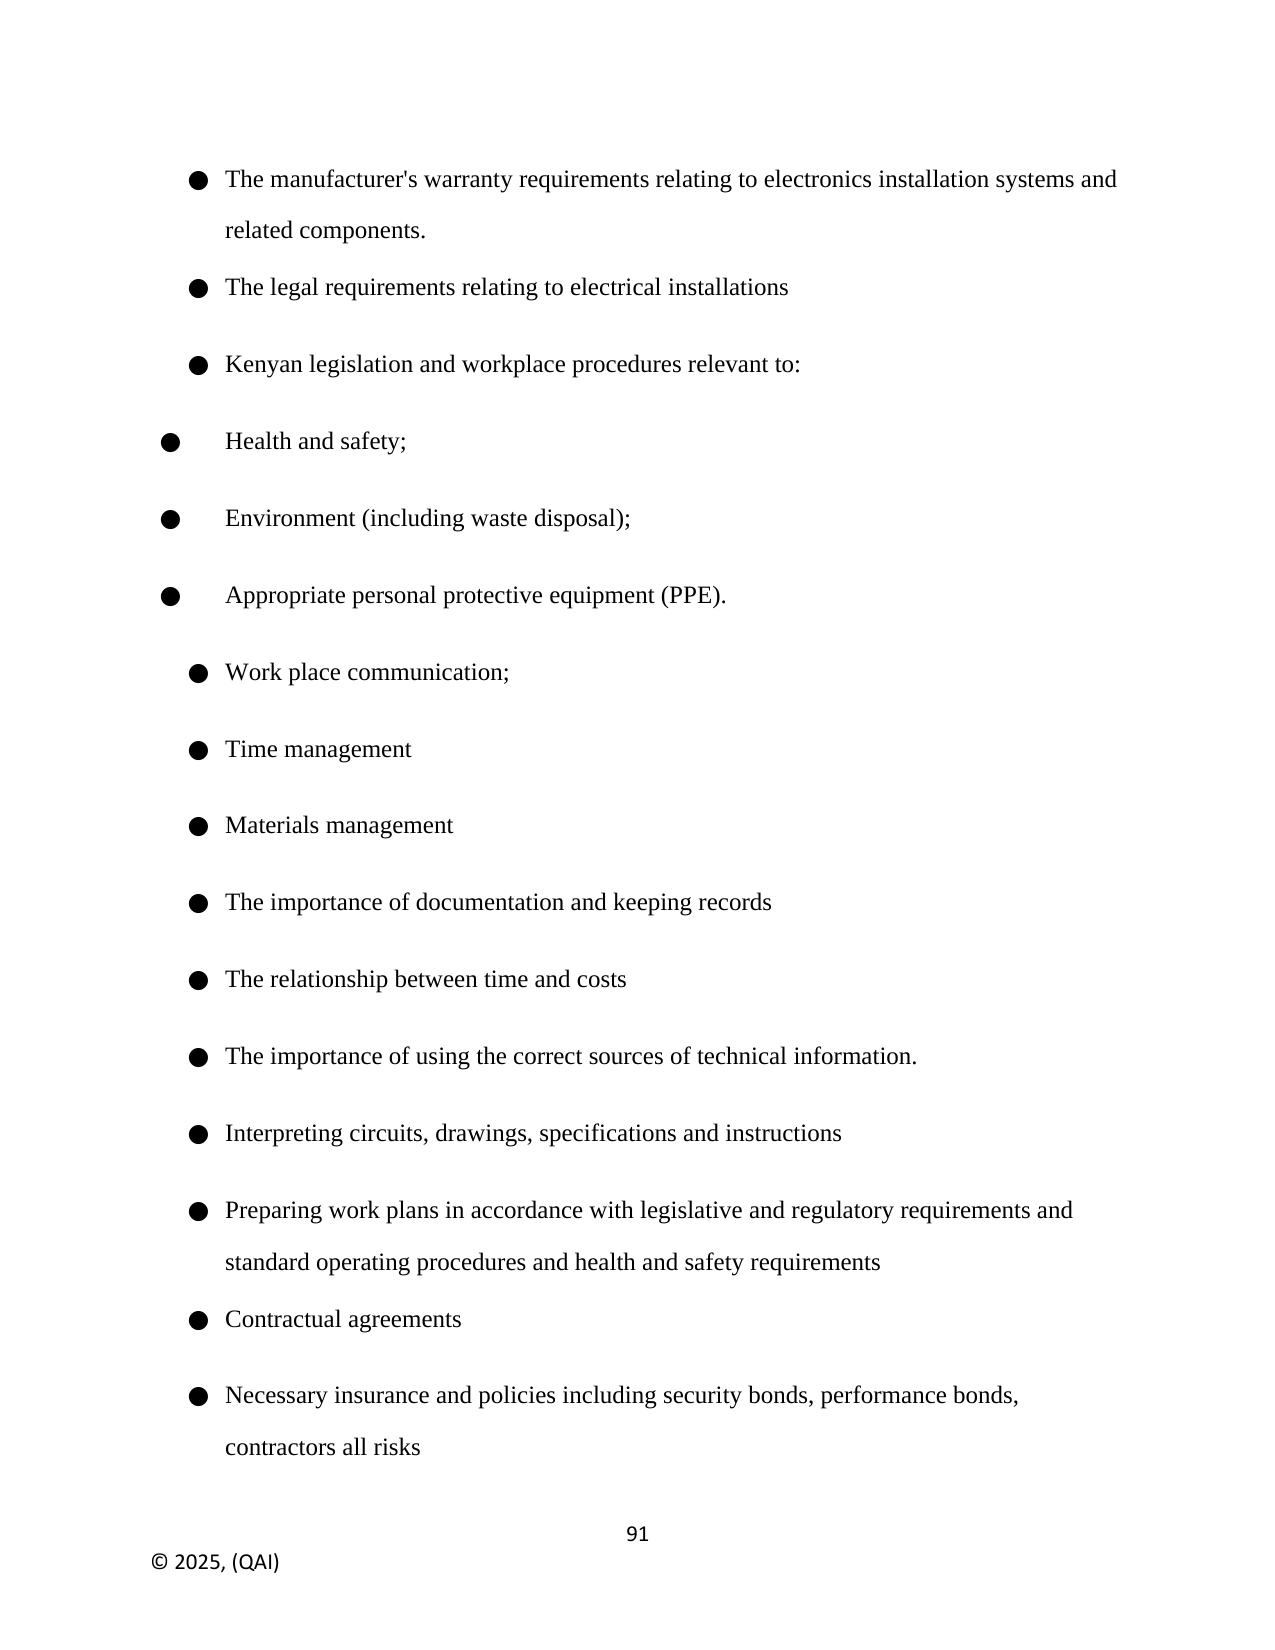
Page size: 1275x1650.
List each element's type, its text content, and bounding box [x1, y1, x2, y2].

list Appropriate personal protective equipment (PPE). [150, 566, 1125, 617]
list Health and safety; [150, 412, 1125, 464]
list The importance of using the correct sources of technical information. [187, 1027, 1125, 1079]
list The legal requirements relating to electrical installations [187, 259, 1125, 310]
list Preparing work plans in accordance with legislative and regulatory requirements and standard operating procedures and health and safety requirements [187, 1181, 1125, 1276]
list Work place communication; [187, 643, 1125, 694]
list Necessary insurance and policies including security bonds, performance bonds, contractors all risks [150, 1367, 1125, 1461]
list The importance of documentation and keeping records [187, 874, 1125, 925]
list Time management [187, 720, 1125, 771]
list The relationship between time and costs [187, 951, 1125, 1002]
list Kenyan legislation and workplace procedures relevant to: [187, 336, 1125, 387]
list Contractual agreements [187, 1290, 1125, 1341]
list Materials management [187, 797, 1125, 848]
list Environment (including waste disposal); [150, 489, 1125, 541]
list Interpreting circuits, drawings, specifications and instructions [187, 1104, 1125, 1156]
list The manufacturer's warranty requirements relating to electronics installation systems and related components. [187, 150, 1125, 244]
